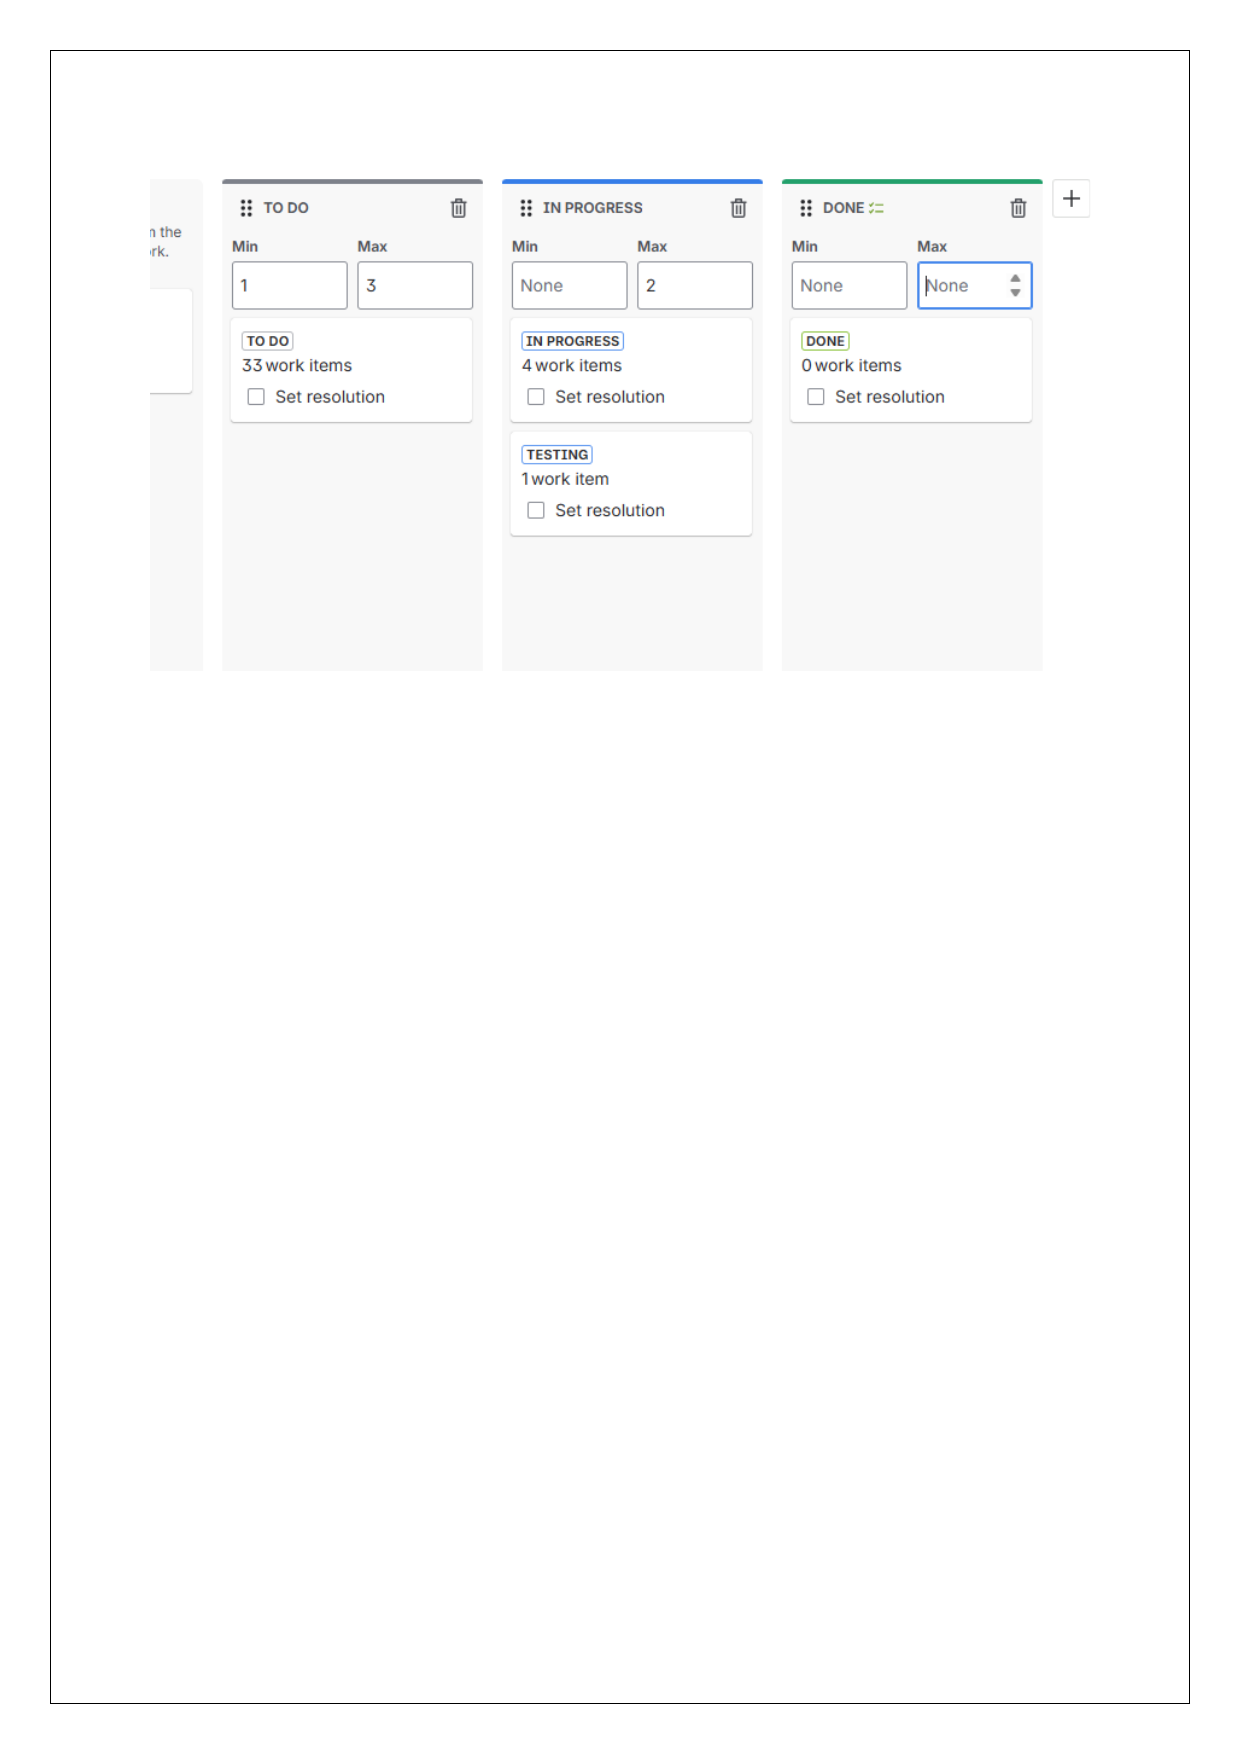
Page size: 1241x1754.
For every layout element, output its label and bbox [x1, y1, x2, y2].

picture [150, 150, 1091, 671]
